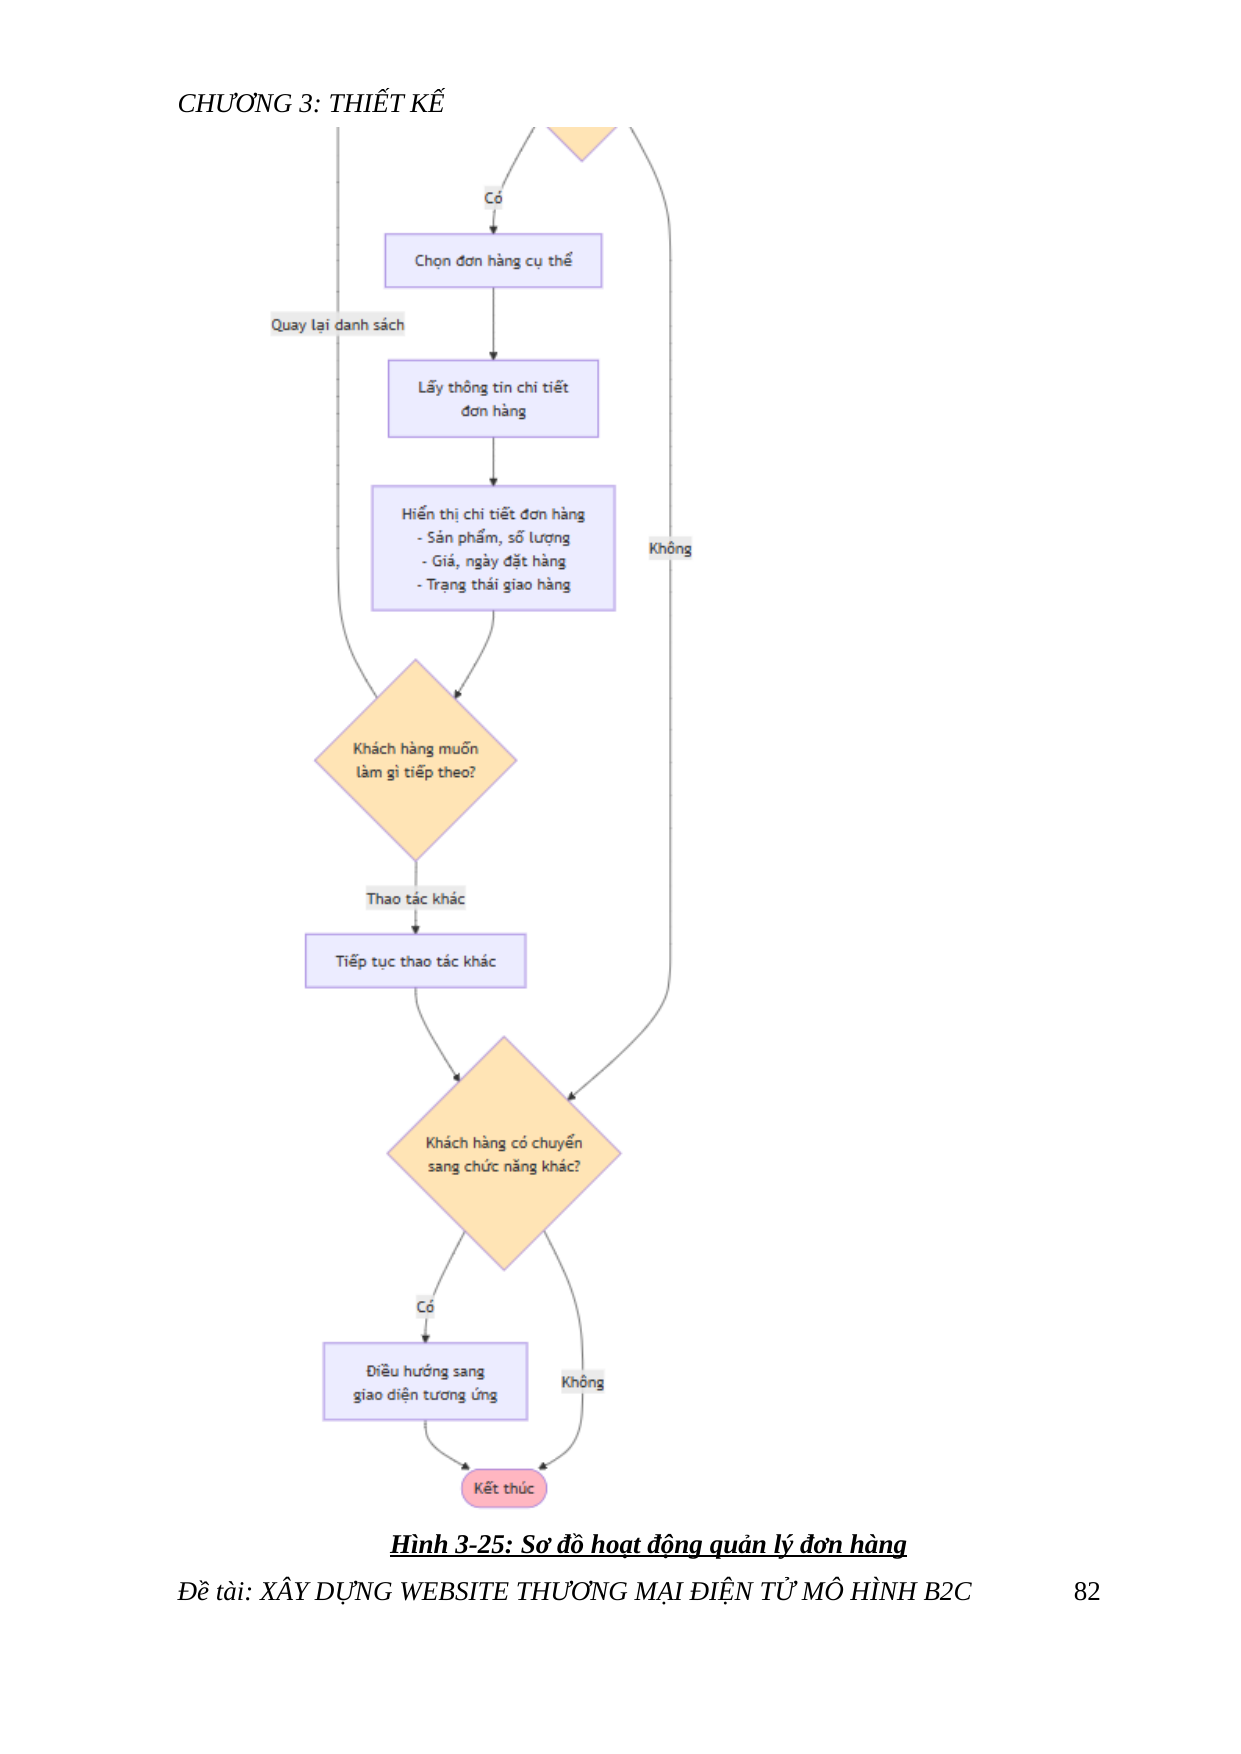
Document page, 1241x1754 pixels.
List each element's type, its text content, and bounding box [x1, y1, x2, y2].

text Hình 3-25: Sơ đồ hoạt động quản lý đơn hàng [177, 1528, 1122, 1559]
picture [177, 127, 901, 1519]
